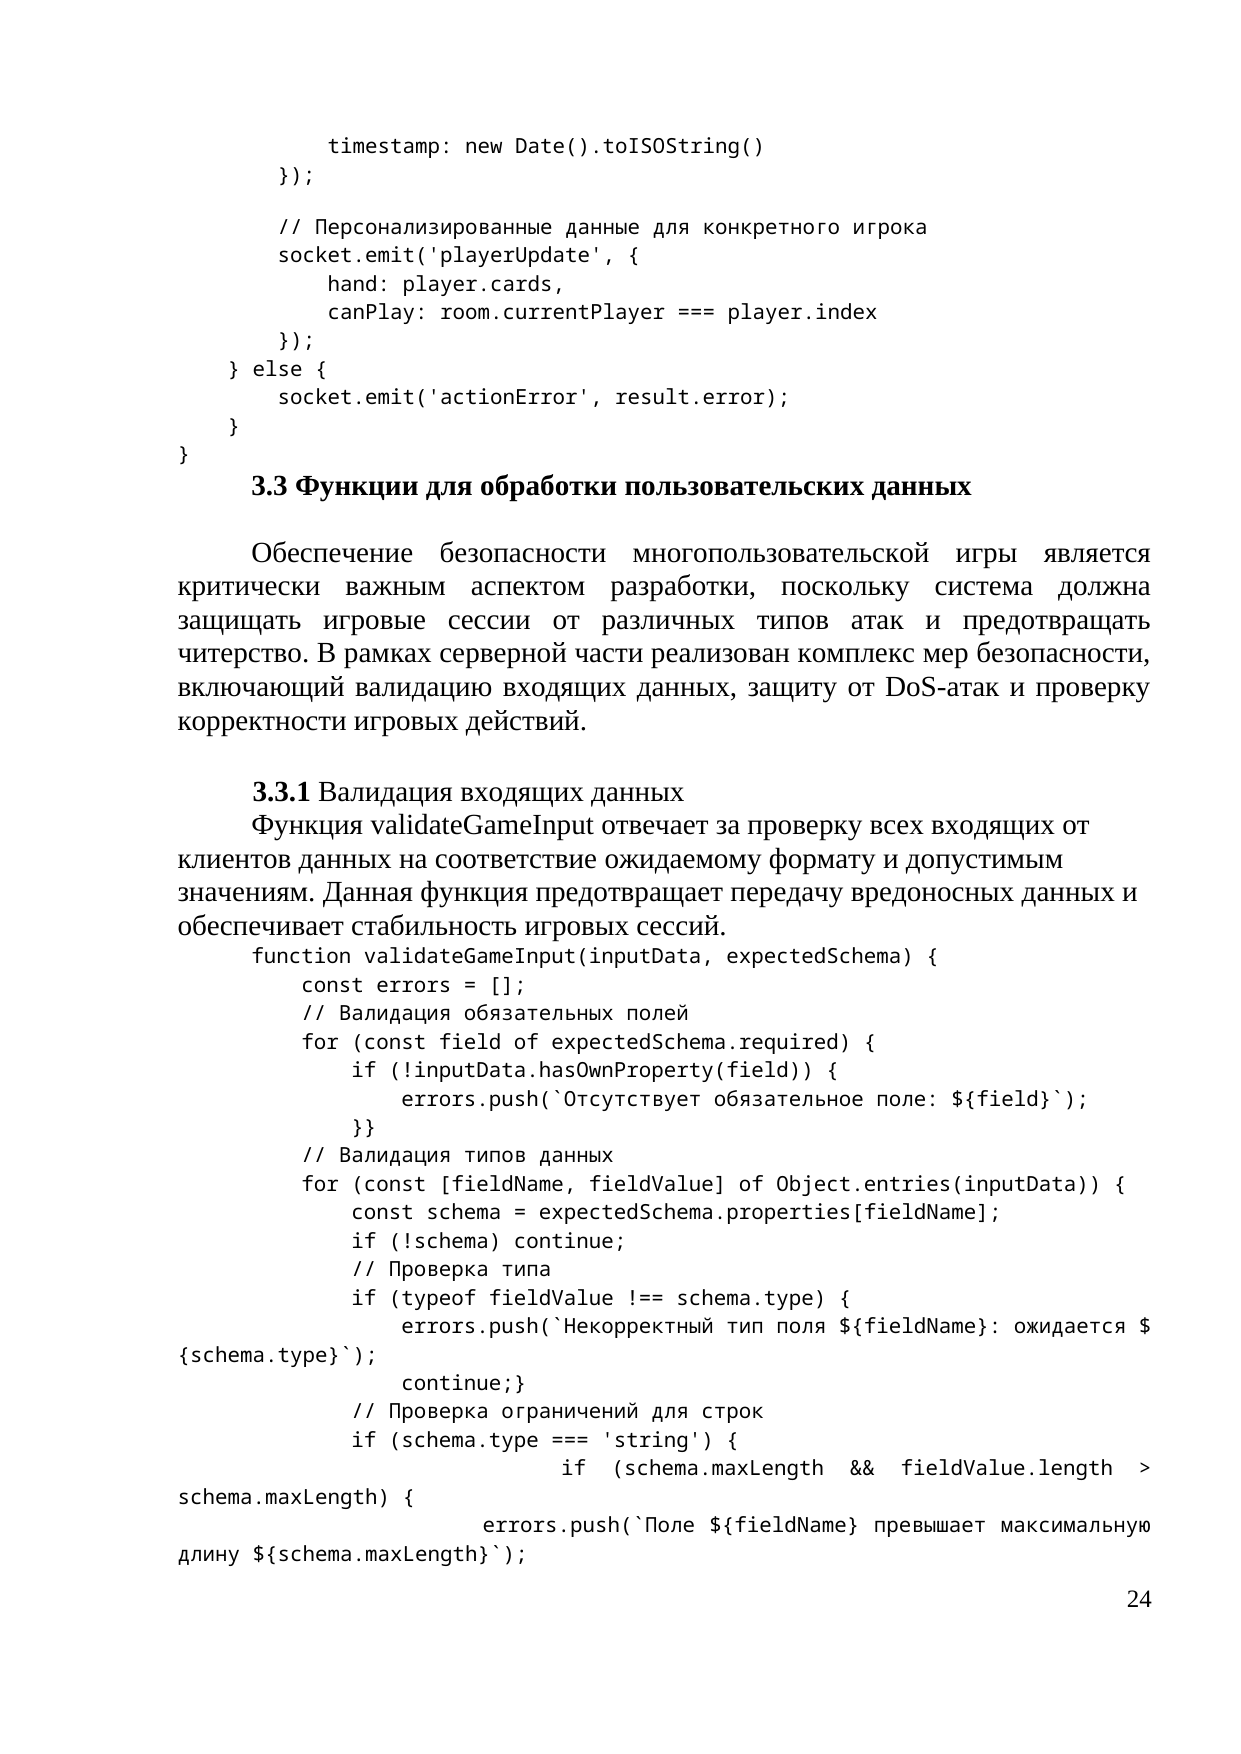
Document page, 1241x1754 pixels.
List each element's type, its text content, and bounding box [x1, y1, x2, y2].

text hand: player.cards, [177, 269, 1152, 297]
text }} [177, 1112, 1152, 1141]
text }); [177, 160, 1152, 188]
text canPlay: room.currentPlayer === player.index [177, 297, 1152, 326]
text if (schema.maxLength && fieldValue.length > schema.maxLength) { [177, 1453, 1152, 1510]
text // Валидация обязательных полей [177, 998, 1152, 1027]
text // Валидация типов данных [177, 1141, 1152, 1169]
text }); [177, 326, 1152, 354]
text if (!schema) continue; [177, 1226, 1152, 1254]
text function validateGameInput(inputData, expectedSchema) { [177, 942, 1152, 970]
text for (const [fieldName, fieldValue] of Object.entries(inputData)) { [177, 1169, 1152, 1197]
text } [177, 411, 1152, 439]
text Функция validateGameInput отвечает за проверку всех входящих от клиентов данных на соответствие ожидаемому формату и допустимым значениям. Данная функция предотвращает передачу вредоносных данных и обеспечивает стабильность игровых сессий. [177, 807, 1152, 942]
text const schema = expectedSchema.properties[fieldName]; [177, 1197, 1152, 1226]
text errors.push(`Отсутствует обязательное поле: ${field}`); [177, 1084, 1152, 1112]
text // Проверка ограничений для строк [177, 1397, 1152, 1425]
text Обеспечение безопасности многопользовательской игры является критически важным аспектом разработки, поскольку система должна защищать игровые сессии от различных типов атак и предотвращать читерство. В рамках серверной части реализован комплекс мер безопасности, включающий валидацию входящих данных, защиту от DoS-атак и проверку корректности игровых действий. [177, 535, 1152, 736]
text // Персонализированные данные для конкретного игрока [177, 212, 1152, 240]
subtitle 3.3.1 Валидация входящих данных [252, 774, 1152, 807]
text continue;} [177, 1368, 1152, 1397]
subtitle 3.3 Функции для обработки пользовательских данных [177, 468, 1152, 501]
text if (typeof fieldValue !== schema.type) { [177, 1283, 1152, 1311]
text if (!inputData.hasOwnProperty(field)) { [177, 1055, 1152, 1084]
text timestamp: new Date().toISOString() [177, 131, 1152, 160]
text errors.push(`Поле ${fieldName} превышает максимальную длину ${schema.maxLength}`); [177, 1510, 1152, 1567]
text } else { [177, 354, 1152, 382]
text } [177, 439, 1152, 468]
text errors.push(`Некорректный тип поля ${fieldName}: ожидается ${schema.type}`); [177, 1311, 1152, 1368]
text socket.emit('actionError', result.error); [177, 382, 1152, 411]
text const errors = []; [177, 970, 1152, 998]
text socket.emit('playerUpdate', { [177, 240, 1152, 269]
text // Проверка типа [177, 1254, 1152, 1283]
text for (const field of expectedSchema.required) { [177, 1027, 1152, 1055]
text if (schema.type === 'string') { [177, 1425, 1152, 1453]
